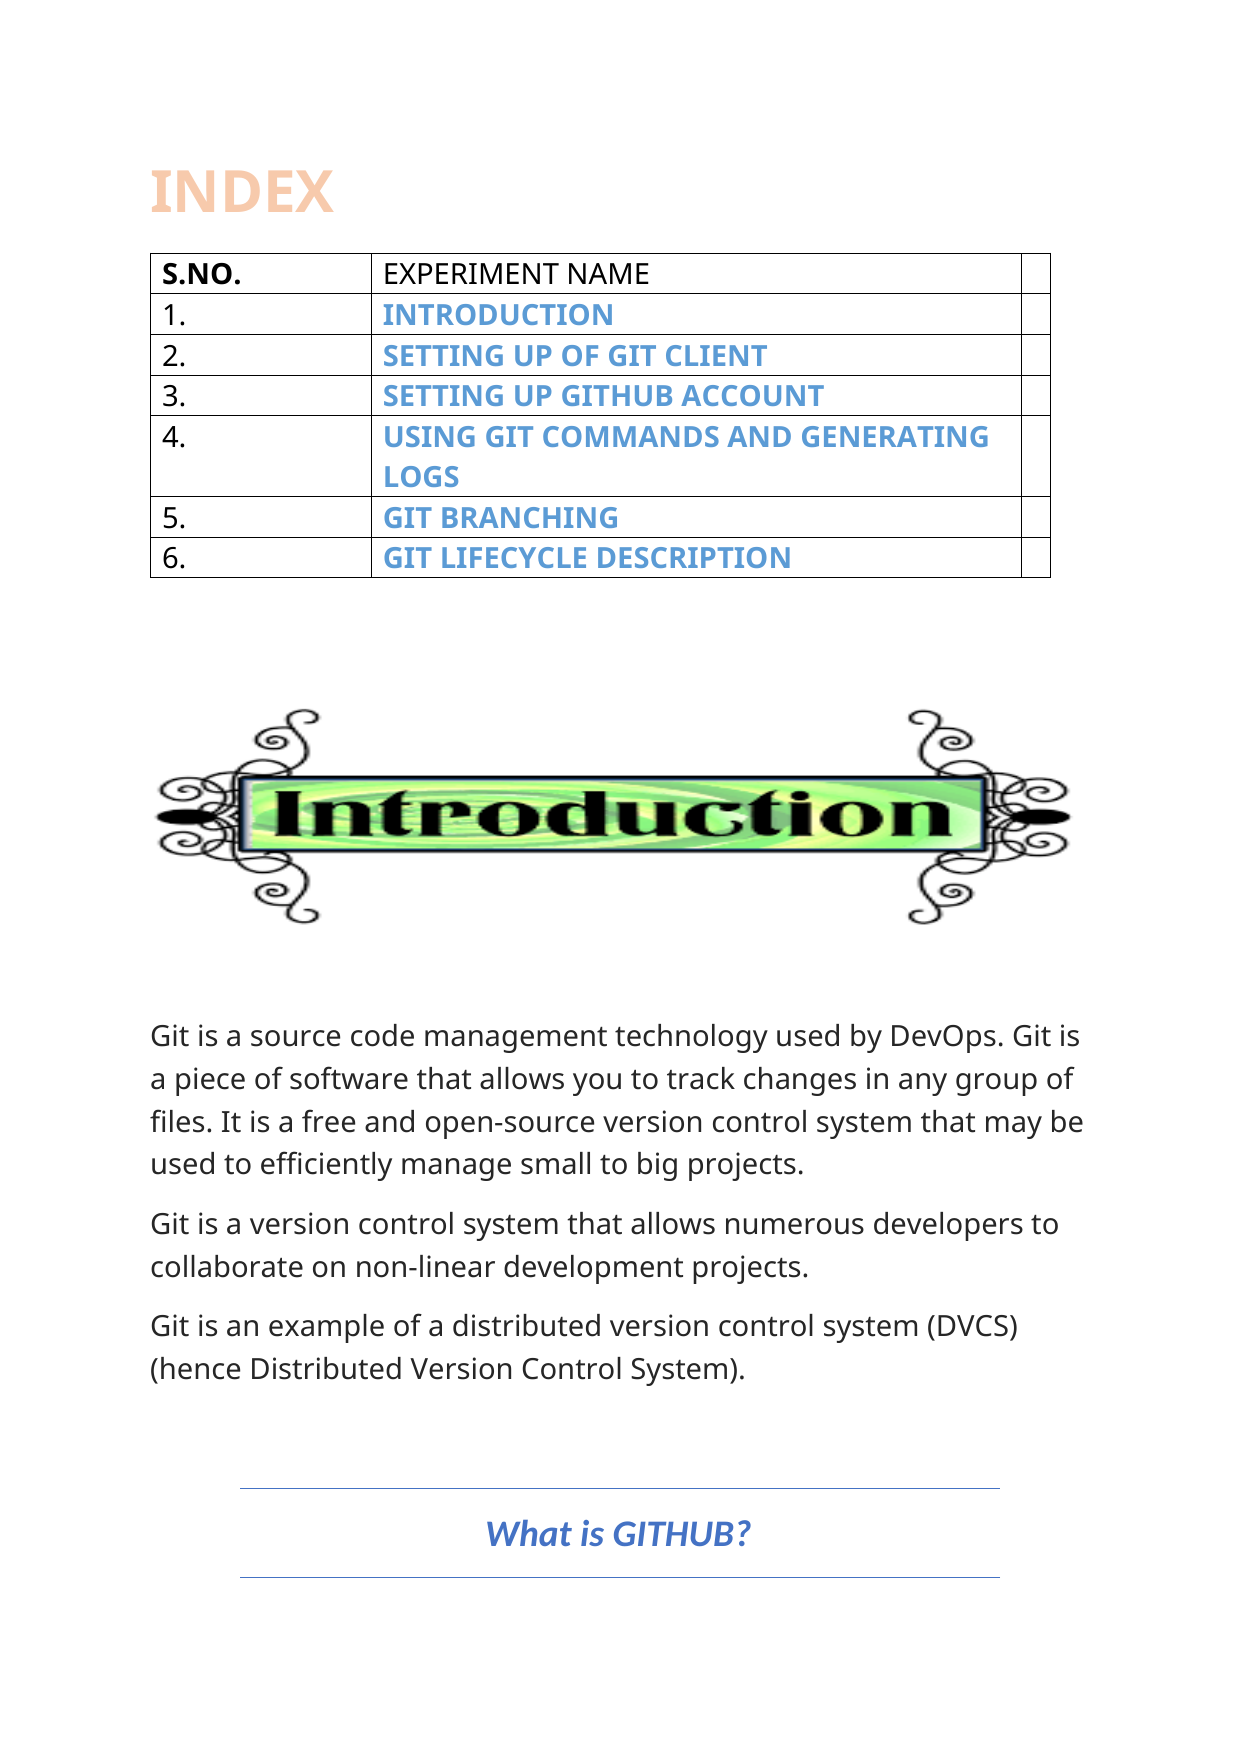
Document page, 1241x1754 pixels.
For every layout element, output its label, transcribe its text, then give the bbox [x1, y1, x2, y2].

text Git is a version control system that allows numerous developers to collaborate on non-linear development projects. [150, 1203, 1090, 1286]
table_cell SETTING UP OF GIT CLIENT [372, 335, 1021, 375]
table_cell GIT BRANCHING [372, 497, 1021, 537]
table_cell SETTING UP GITHUB ACCOUNT [372, 376, 1021, 415]
text What is GITHUB? [240, 1489, 1000, 1577]
table_cell 6. [151, 538, 371, 577]
table_cell GIT LIFECYCLE DESCRIPTION [372, 538, 1021, 577]
table_cell 2. [151, 335, 371, 375]
table_header EXPERIMENT NAME [372, 254, 1021, 293]
table_cell 3. [151, 376, 371, 415]
table_cell [1022, 376, 1050, 415]
table_cell 4. [151, 416, 371, 496]
table_header S.NO. [151, 254, 371, 293]
text Git is a source code management technology used by DevOps. Git is a piece of software that allows you to track changes in any group of files. It is a free and open-source version control system that may be used to efficiently manage small to big projects. [150, 1015, 1090, 1183]
table_cell INTRODUCTION [372, 294, 1021, 334]
table_cell 5. [151, 497, 371, 537]
table_cell [1022, 416, 1050, 496]
table_cell USING GIT COMMANDS AND GENERATING LOGS [372, 416, 1021, 496]
table_cell [1022, 497, 1050, 537]
table_cell 1. [151, 294, 371, 334]
text Git is an example of a distributed version control system (DVCS) (hence Distributed Version Control System). [150, 1305, 1090, 1388]
table_cell [1022, 335, 1050, 375]
text INDEX [150, 150, 1090, 229]
table_header [1022, 254, 1050, 293]
table_cell [1022, 294, 1050, 334]
table_cell [1022, 538, 1050, 577]
picture [150, 697, 1079, 937]
